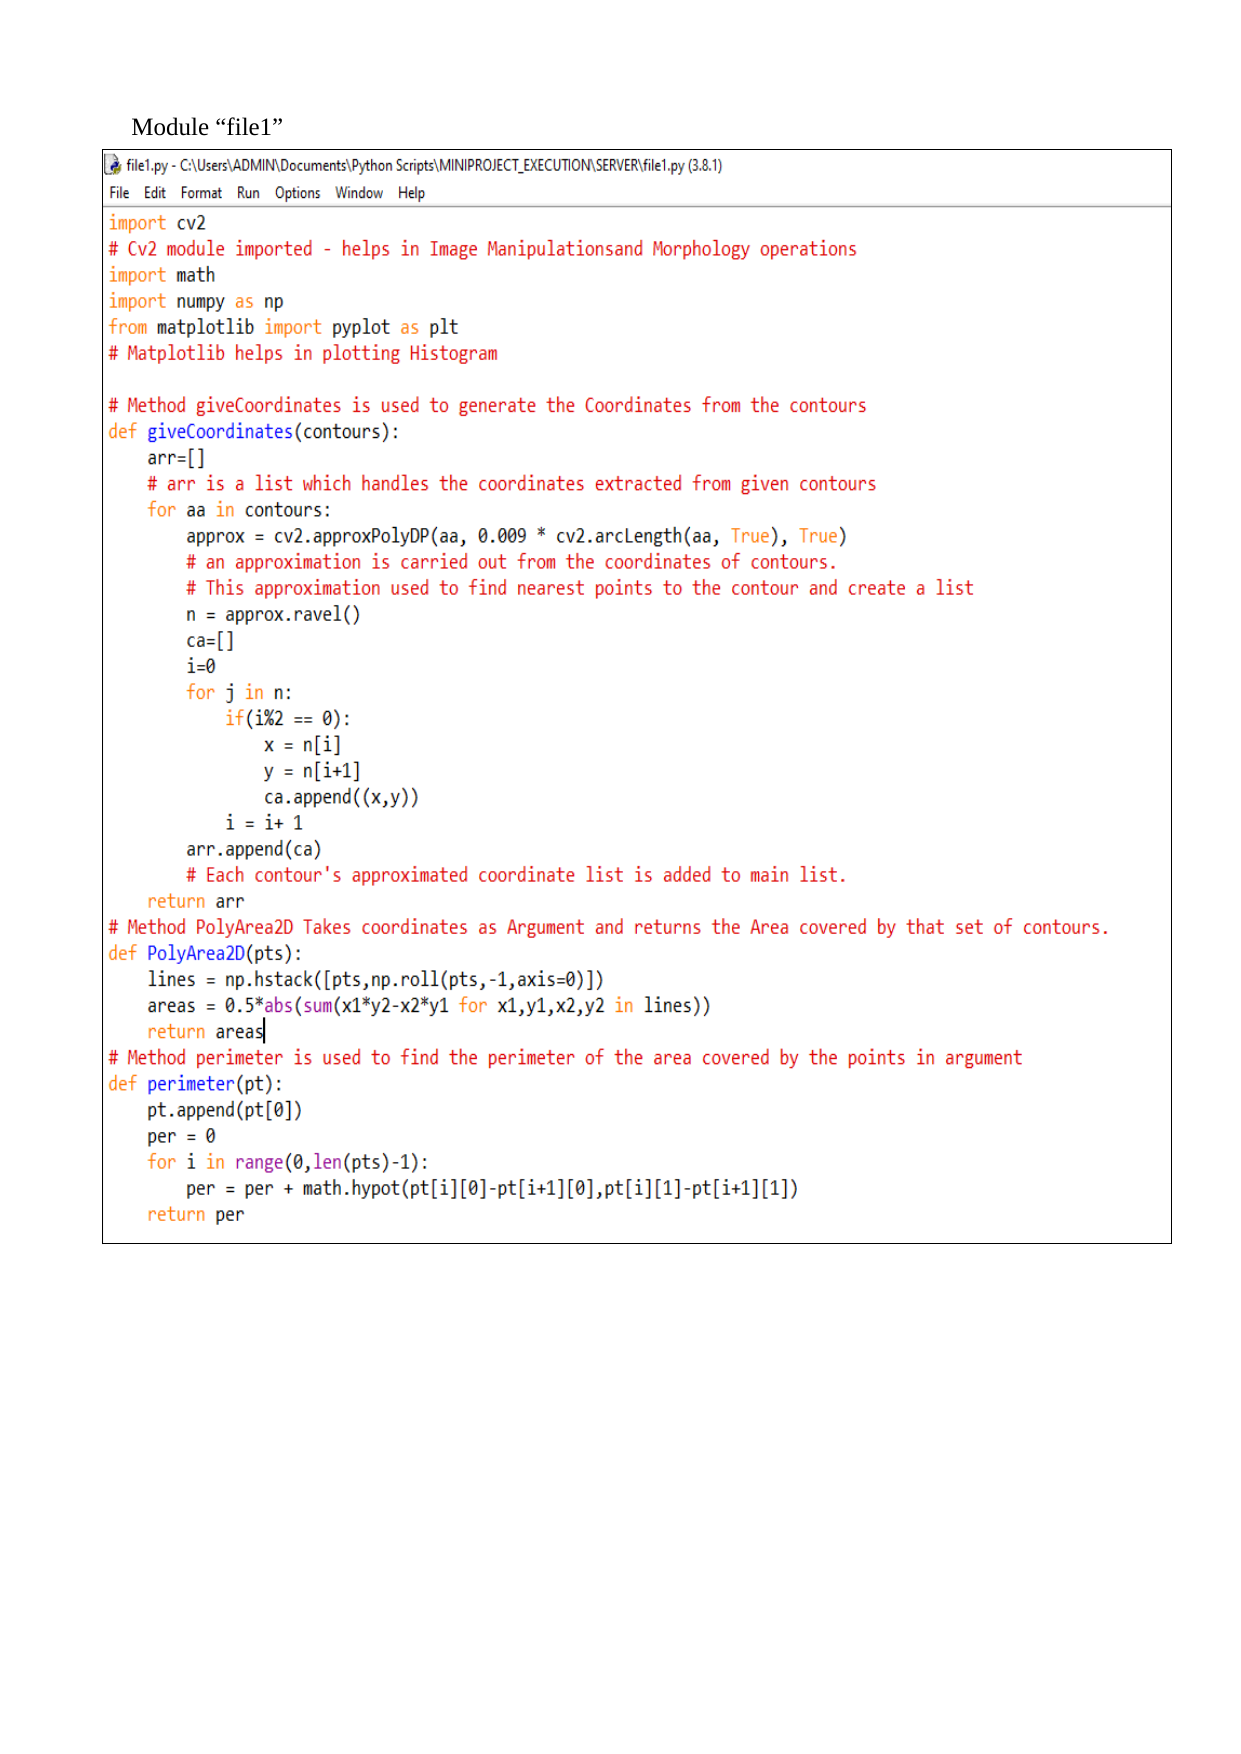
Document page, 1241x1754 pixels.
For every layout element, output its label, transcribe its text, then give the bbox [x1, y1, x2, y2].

text Module “file1” [131, 112, 1081, 141]
picture [103, 150, 1171, 1243]
